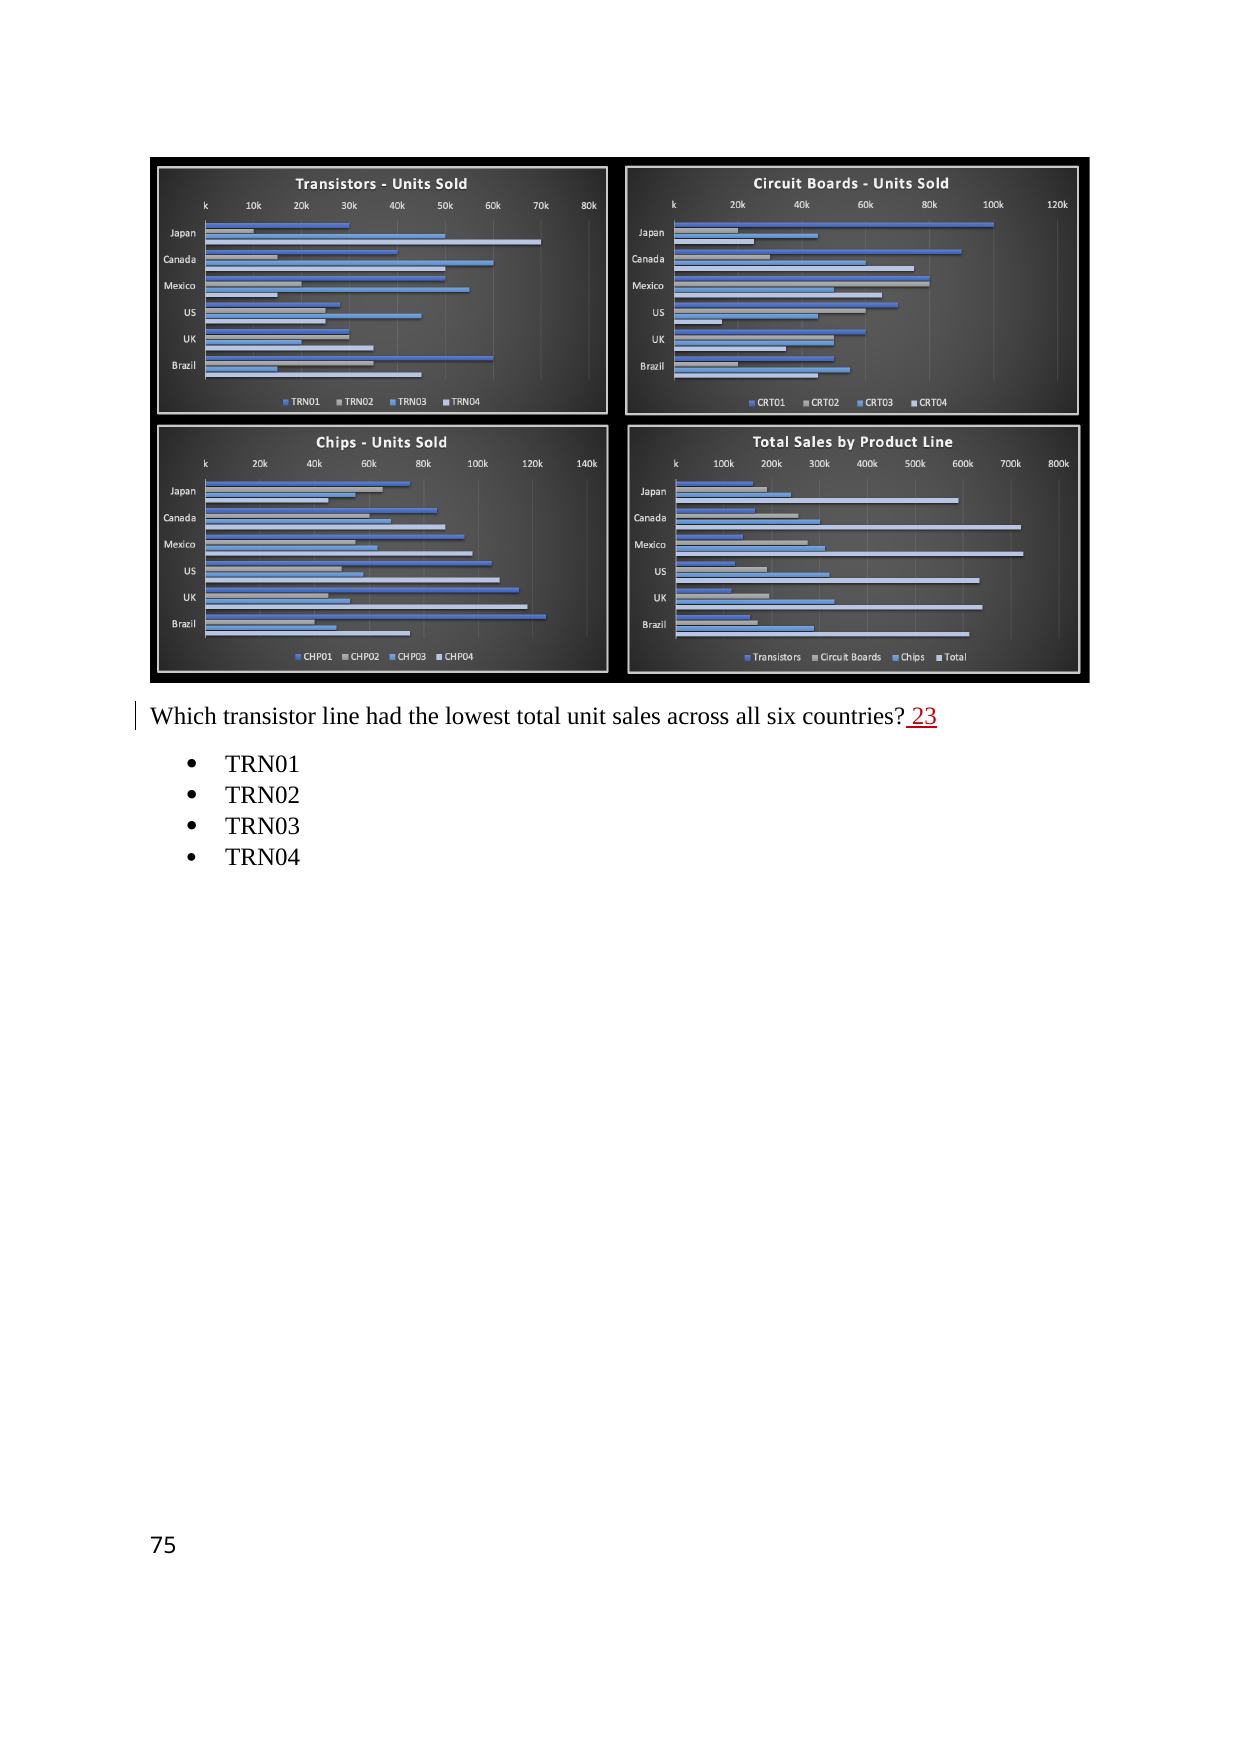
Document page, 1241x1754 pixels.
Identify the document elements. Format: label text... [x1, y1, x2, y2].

text Which transistor line had the lowest total unit sales across all six countries? [150, 701, 1090, 730]
list TRN02 [187, 780, 1090, 809]
picture [150, 157, 1090, 683]
list TRN04 [187, 842, 1090, 871]
list TRN03 [187, 811, 1090, 840]
list TRN01 [187, 749, 1090, 778]
